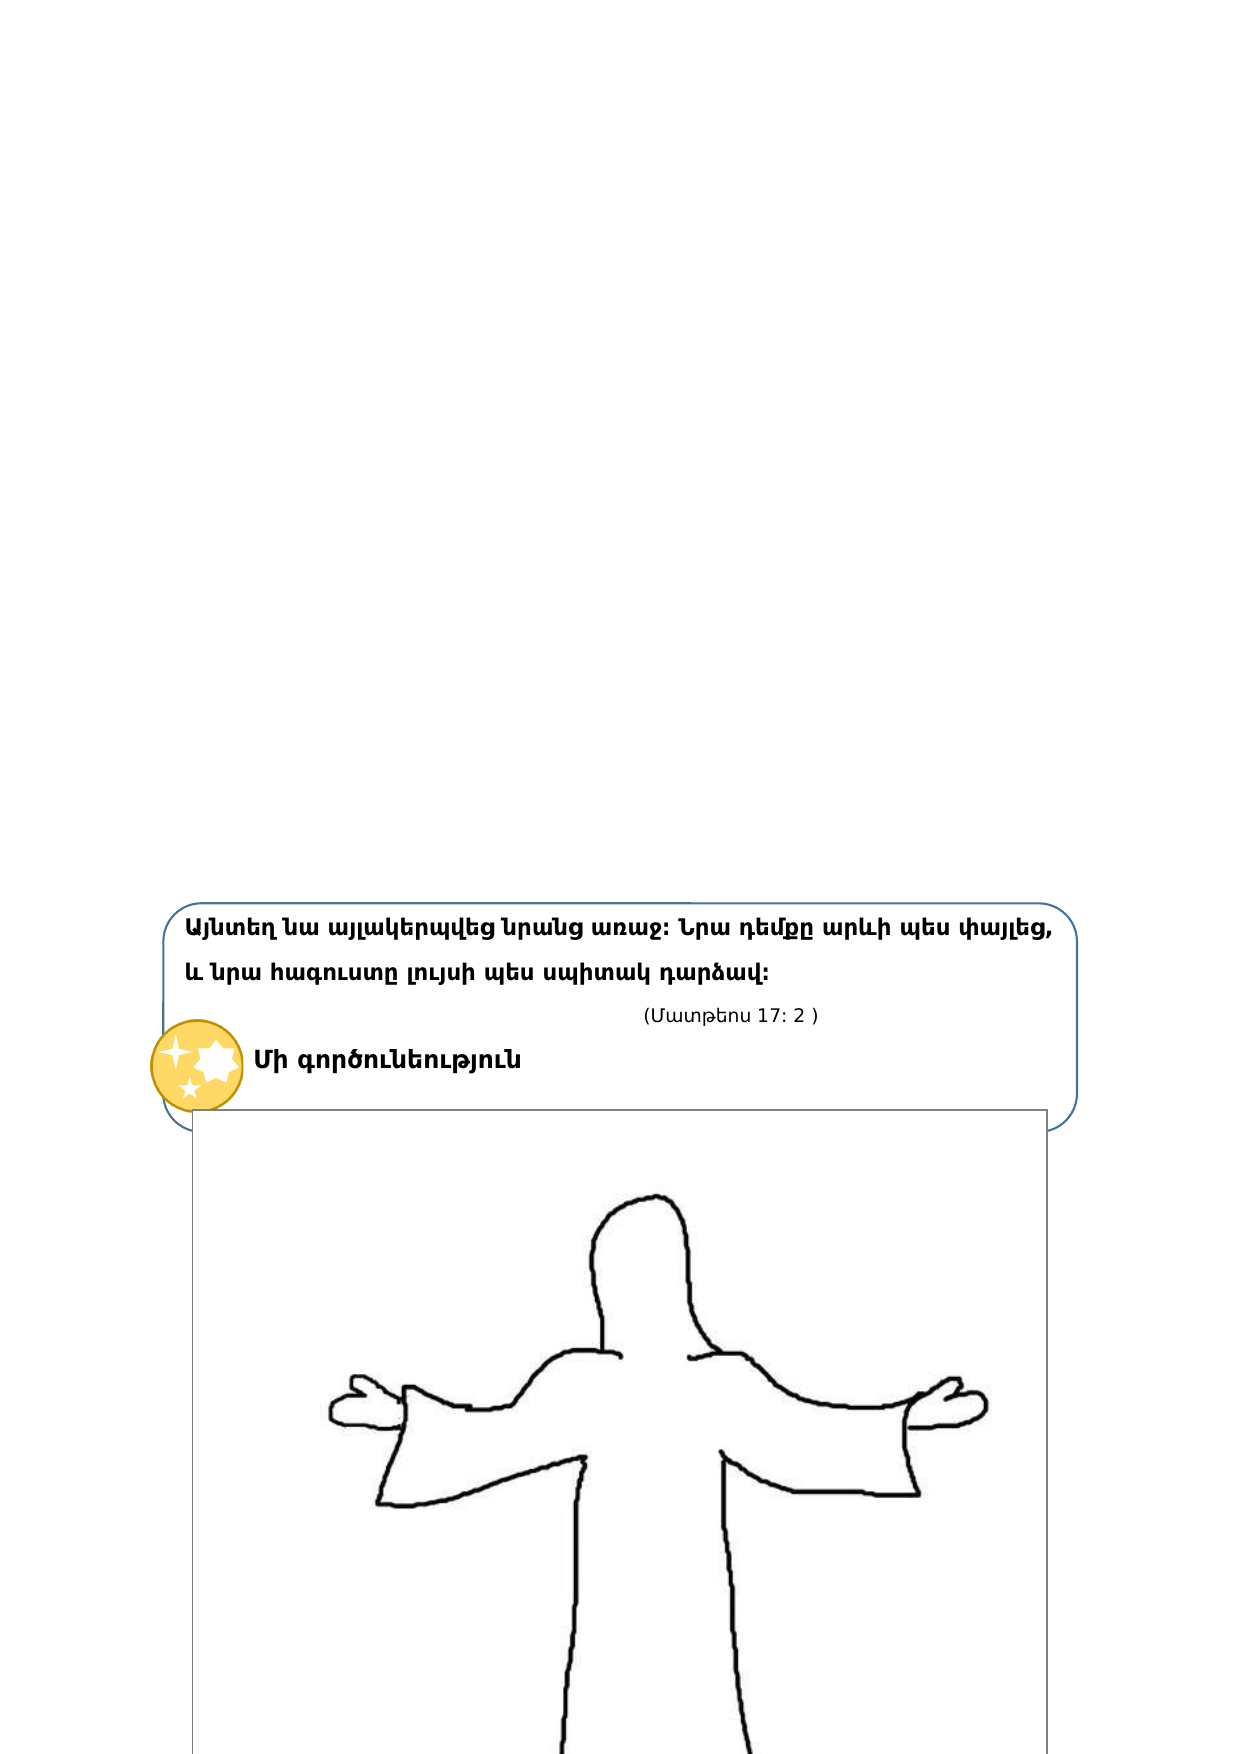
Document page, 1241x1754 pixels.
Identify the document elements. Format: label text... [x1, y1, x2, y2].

picture [150, 1019, 244, 1113]
text (Մատթեոս 17: 2 ) [150, 1005, 1090, 1027]
text Մի գործունեություն [244, 1045, 1090, 1074]
text Այնտեղ նա այլակերպվեց նրանց առաջ։ Նրա դեմքը արևի պես փայլեց, [150, 914, 1090, 941]
picture [193, 1111, 1046, 1754]
text և նրա հագուստը լույսի պես սպիտակ դարձավ։ [150, 959, 1090, 986]
